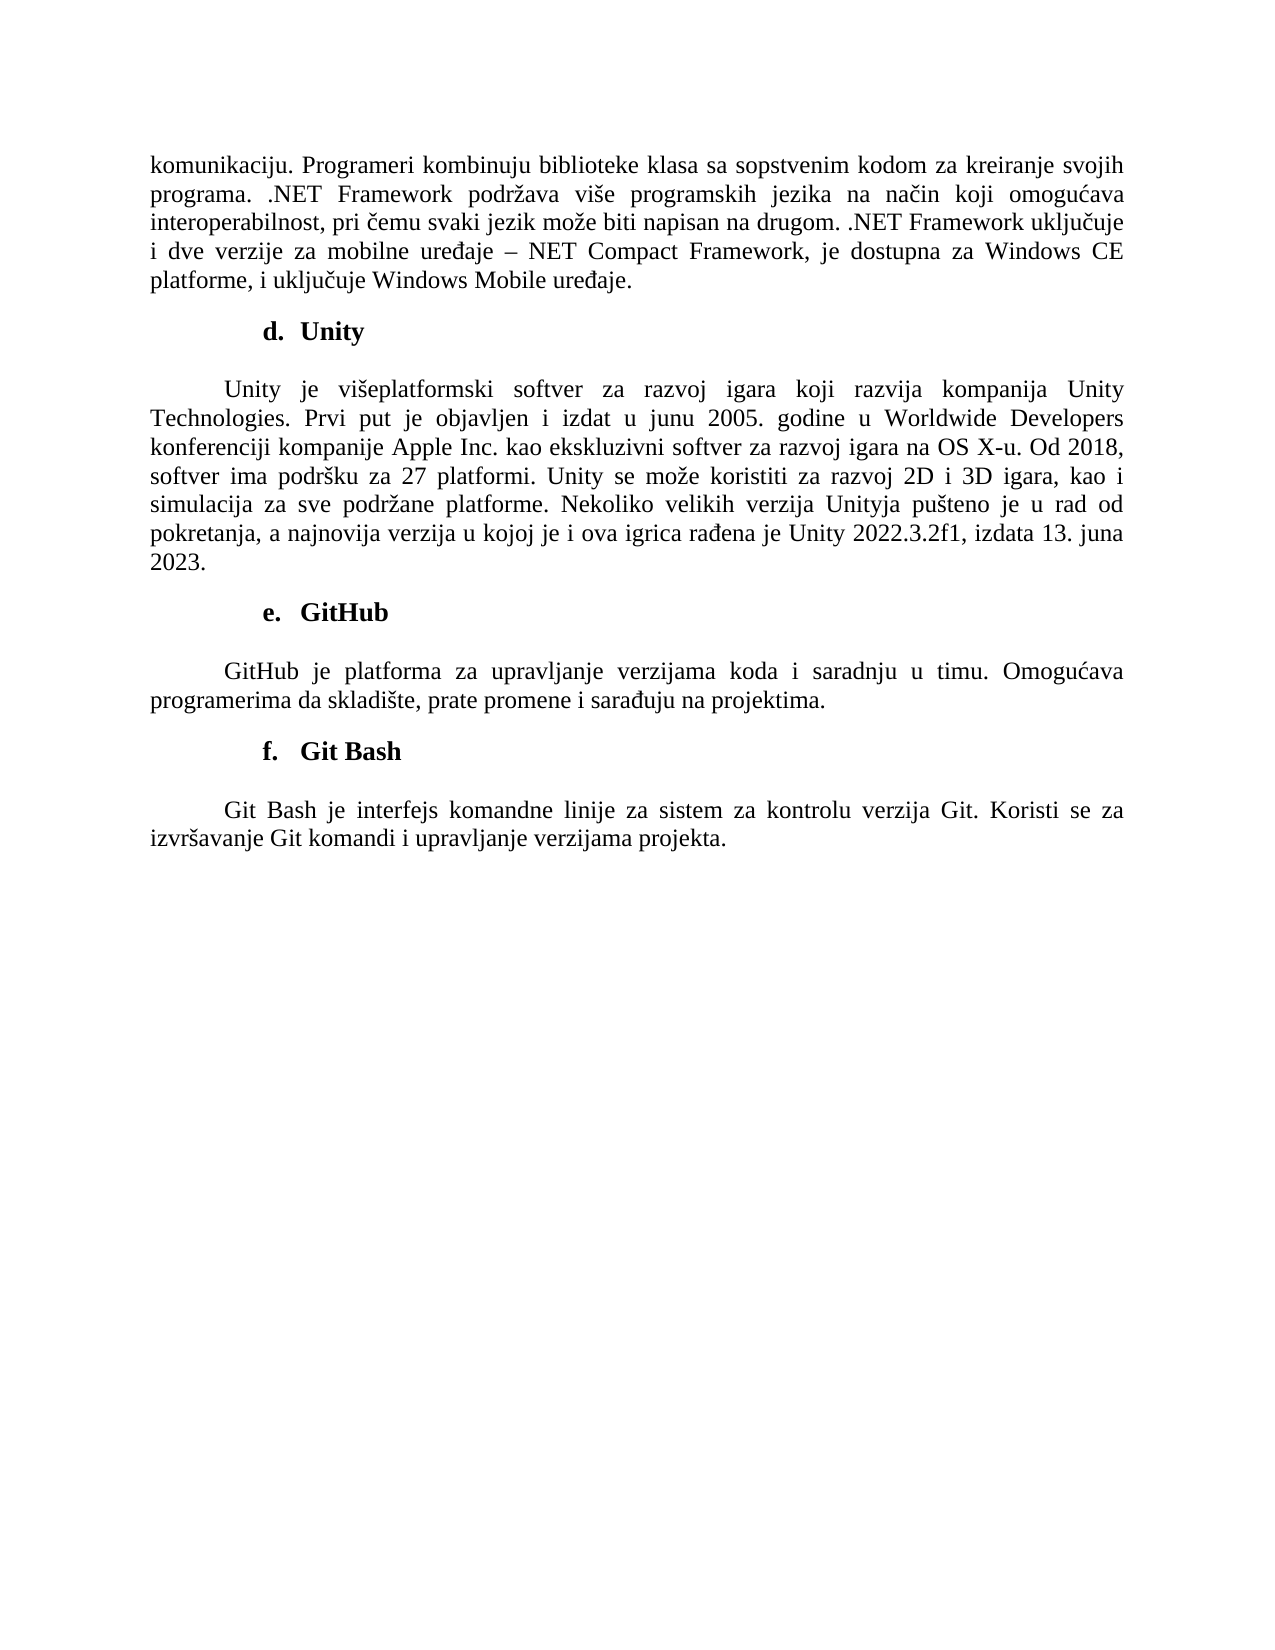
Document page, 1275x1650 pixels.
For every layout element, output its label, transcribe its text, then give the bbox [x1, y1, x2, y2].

subtitle GitHub [262, 597, 1125, 628]
text Git Bash je interfejs komandne linije za sistem za kontrolu verzija Git. Koristi se za izvršavanje Git komandi i upravljanje verzijama projekta. [150, 795, 1125, 852]
subtitle Unity [262, 314, 1125, 346]
text GitHub je platforma za upravljanje verzijama koda i saradnju u timu. Omogućava programerima da skladište, prate promene i sarađuju na projektima. [150, 656, 1125, 714]
subtitle Git Bash [262, 735, 1125, 766]
text Unity je višeplatformski softver za razvoj igara koji razvija kompanija Unity Technologies. Prvi put je objavljen i izdat u junu 2005. godine u Worldwide Developers konferenciji kompanije Apple Inc. kao ekskluzivni softver za razvoj igara na OS X-u. Od 2018, softver ima podršku za 27 platformi. Unity se može koristiti za razvoj 2D i 3D igara, kao i simulacija za sve podržane platforme. Nekoliko velikih verzija Unityja pušteno je u rad od pokretanja, a najnovija verzija u kojoj je i ova igrica rađena je Unity 2022.3.2f1, izdata 13. juna 2023. [150, 374, 1125, 576]
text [150, 150, 1125, 294]
